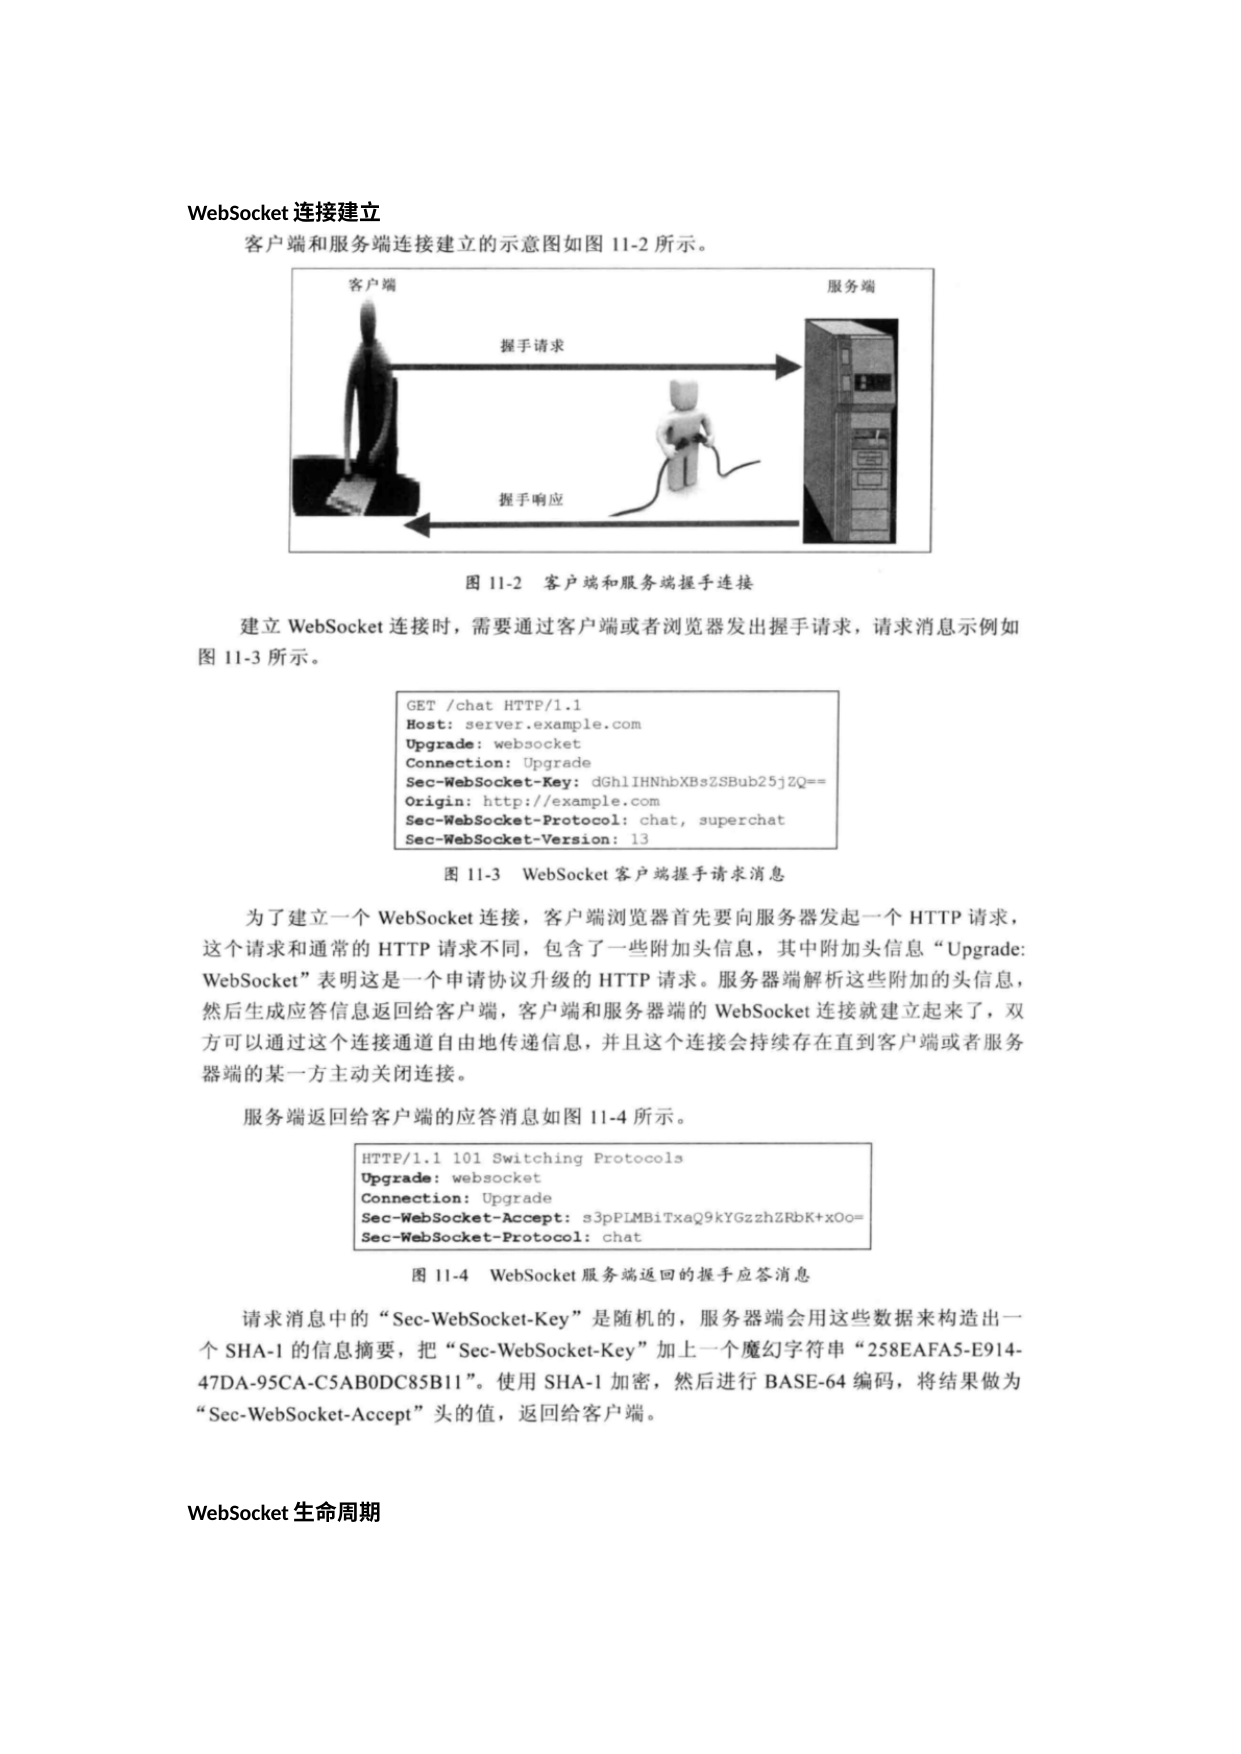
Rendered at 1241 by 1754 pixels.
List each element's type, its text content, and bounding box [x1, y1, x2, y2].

text WebSocket连接建立 [187, 194, 1053, 227]
picture [187, 227, 1044, 1433]
text WebSocket生命周期 [187, 1494, 1053, 1527]
